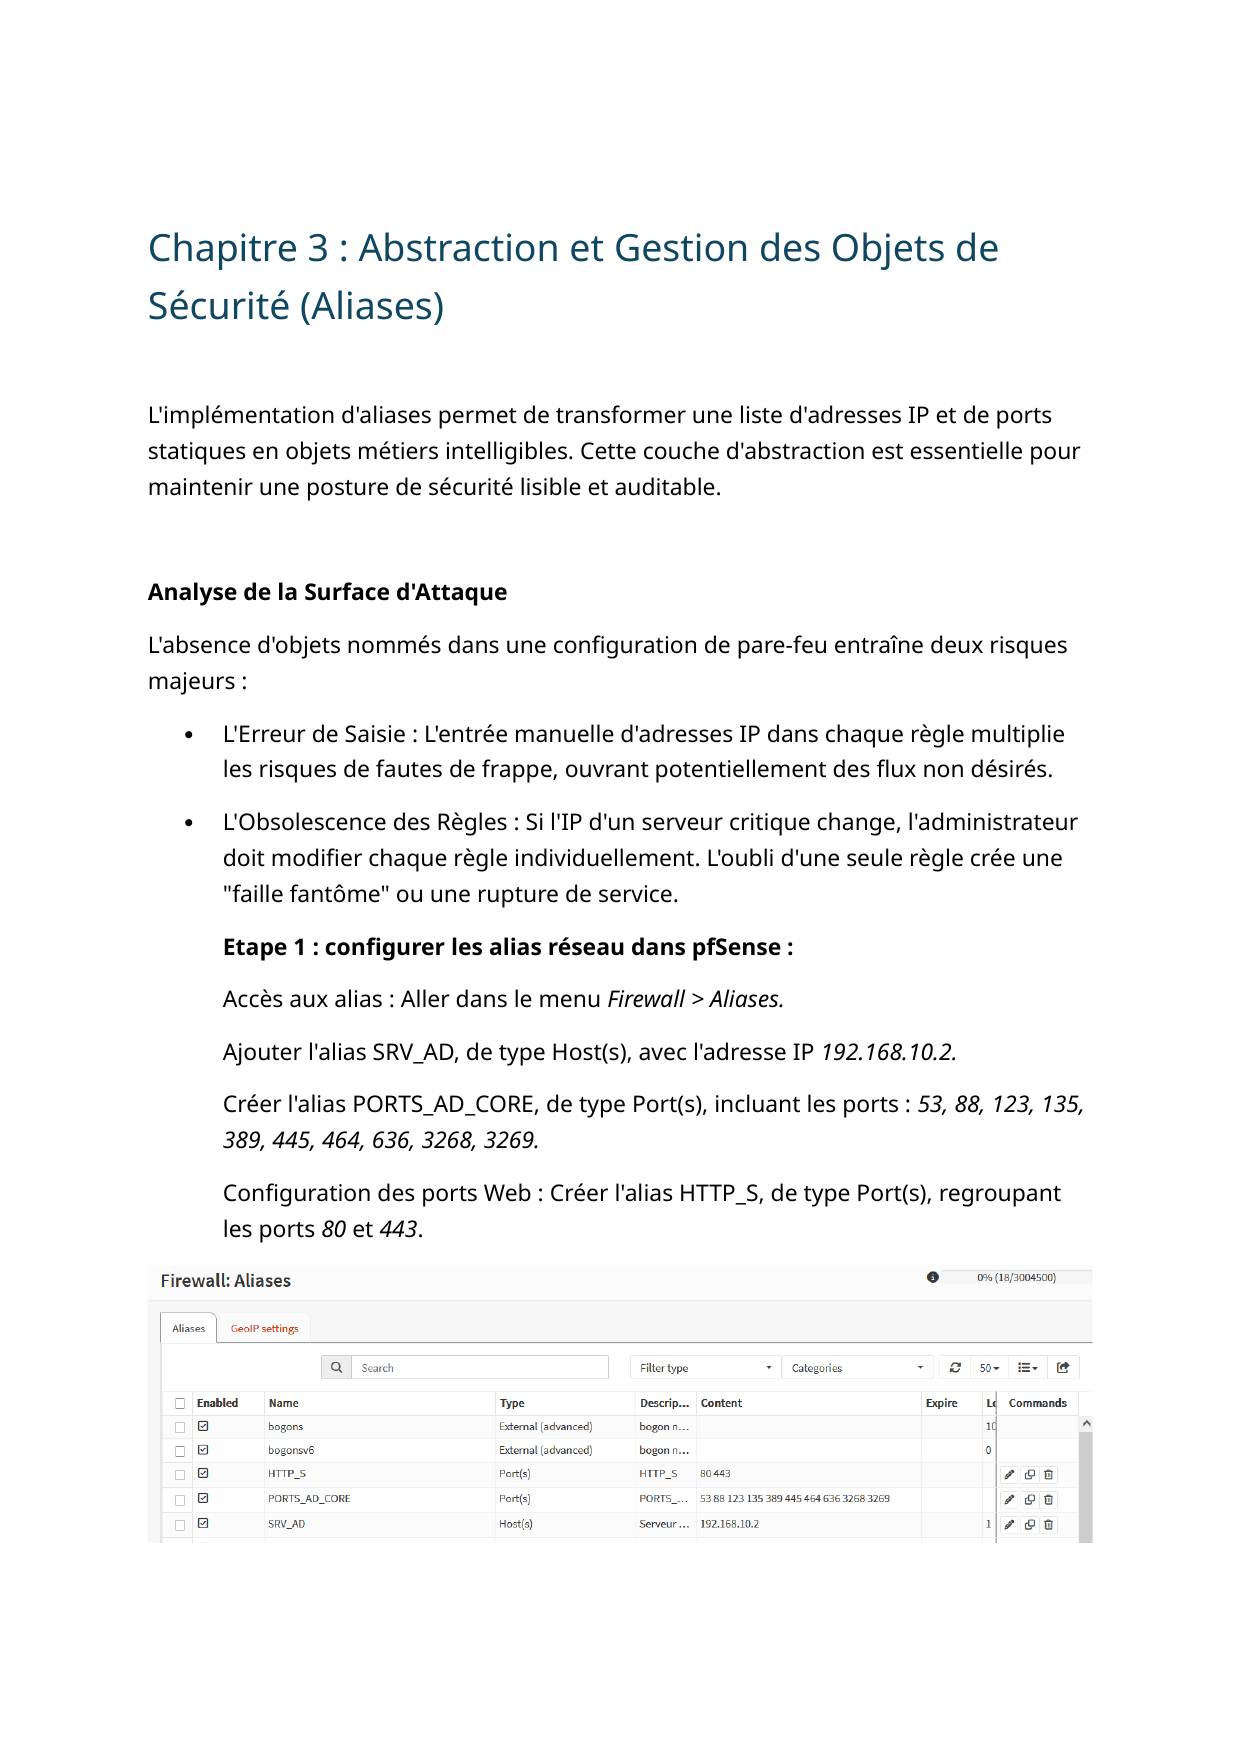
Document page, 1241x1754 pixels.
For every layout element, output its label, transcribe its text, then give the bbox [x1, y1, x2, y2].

text Créer l'alias PORTS_AD_CORE, de type Port(s), incluant les ports : 53, 88, 123, 135, 389, 445, 464, 636, 3268, 3269. [223, 1088, 1093, 1156]
list L'Obsolescence des Règles : Si l'IP d'un serveur critique change, l'administrateur doit modifier chaque règle individuellement. L'oubli d'une seule règle crée une "faille fantôme" ou une rupture de service. [185, 806, 1093, 909]
text Configuration des ports Web : Créer l'alias HTTP_S, de type Port(s), regroupant les ports 80 et 443. [223, 1177, 1093, 1244]
picture [147, 1265, 1093, 1543]
subtitle Chapitre 3 : Abstraction et Gestion des Objets de Sécurité (Aliases) [148, 221, 1093, 331]
text L'implémentation d'aliases permet de transformer une liste d'adresses IP et de ports statiques en objets métiers intelligibles. Cette couche d'abstraction est essentielle pour maintenir une posture de sécurité lisible et auditable. [148, 399, 1093, 502]
text L'absence d'objets nommés dans une configuration de pare-feu entraîne deux risques majeurs : [148, 629, 1093, 696]
text Accès aux alias : Aller dans le menu Firewall > Aliases. [223, 983, 1093, 1014]
text Analyse de la Surface d'Attaque [148, 576, 1093, 608]
list L'Erreur de Saisie : L'entrée manuelle d'adresses IP dans chaque règle multiplie les risques de fautes de frappe, ouvrant potentiellement des flux non désirés. [185, 717, 1093, 785]
text Ajouter l'alias SRV_AD, de type Host(s), avec l'adresse IP 192.168.10.2. [223, 1036, 1093, 1067]
text Etape 1 : configurer les alias réseau dans pfSense : [223, 931, 1093, 962]
